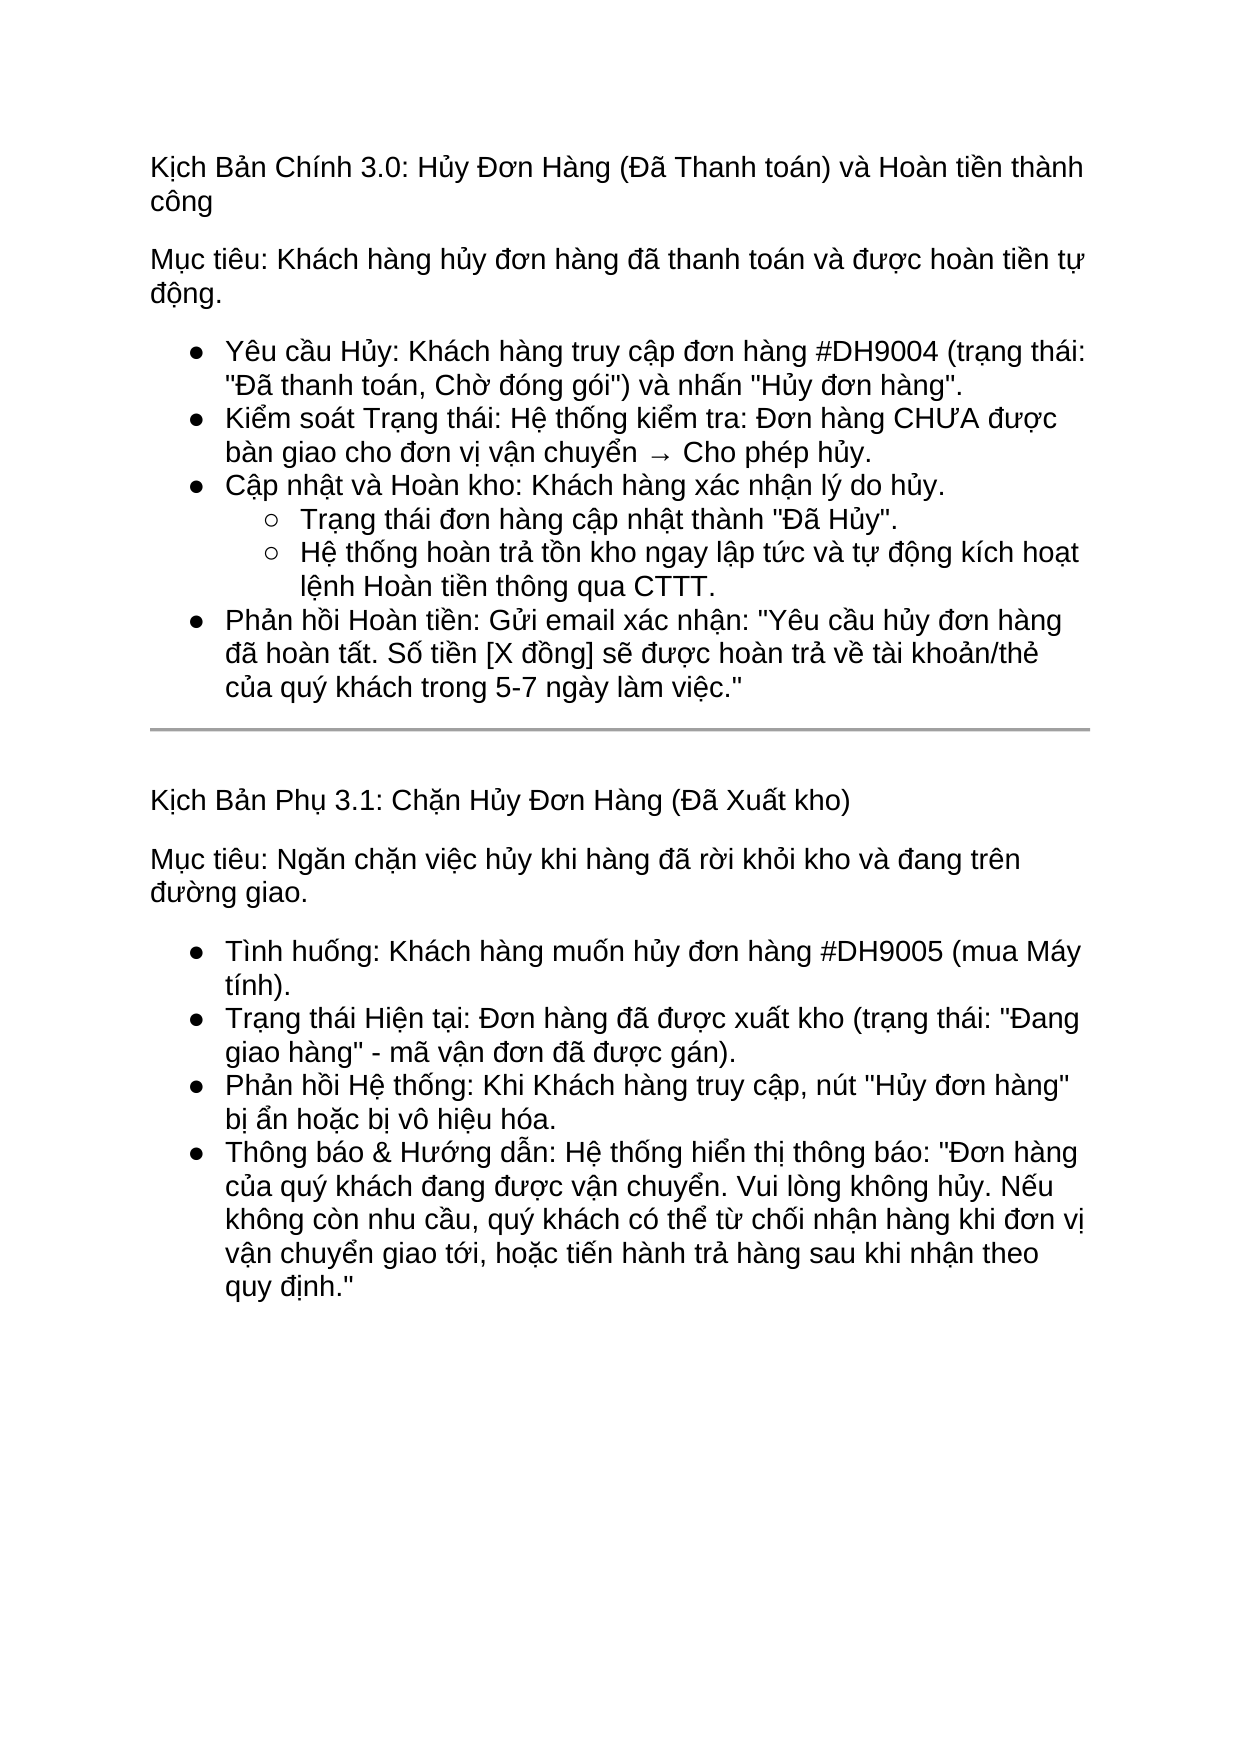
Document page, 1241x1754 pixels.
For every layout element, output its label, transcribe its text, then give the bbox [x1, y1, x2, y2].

list Phản hồi Hệ thống: Khi Khách hàng truy cập, nút "Hủy đơn hàng" bị ẩn hoặc bị vô hiệu hóa. [187, 1068, 1090, 1135]
text Mục tiêu: Khách hàng hủy đơn hàng đã thanh toán và được hoàn tiền tự động. [150, 242, 1090, 309]
list Cập nhật và Hoàn kho: Khách hàng xác nhận lý do hủy. [187, 468, 1090, 502]
list Trạng thái Hiện tại: Đơn hàng đã được xuất kho (trạng thái: "Đang giao hàng" - mã vận đơn đã được gán). [187, 1001, 1090, 1068]
list Hệ thống hoàn trả tồn kho ngay lập tức và tự động kích hoạt lệnh Hoàn tiền thông qua CTTT. [262, 535, 1090, 602]
list Yêu cầu Hủy: Khách hàng truy cập đơn hàng #DH9004 (trạng thái: "Đã thanh toán, Chờ đóng gói") và nhấn "Hủy đơn hàng". [187, 334, 1090, 401]
list Thông báo & Hướng dẫn: Hệ thống hiển thị thông báo: "Đơn hàng của quý khách đang được vận chuyển. Vui lòng không hủy. Nếu không còn nhu cầu, quý khách có thể từ chối nhận hàng khi đơn vị vận chuyển giao tới, hoặc tiến hành trả hàng sau khi nhận theo quy định." [187, 1135, 1090, 1303]
subtitle Kịch Bản Phụ 3.1: Chặn Hủy Đơn Hàng (Đã Xuất kho) [150, 783, 1090, 817]
list Phản hồi Hoàn tiền: Gửi email xác nhận: "Yêu cầu hủy đơn hàng đã hoàn tất. Số tiền [X đồng] sẽ được hoàn trả về tài khoản/thẻ của quý khách trong 5-7 ngày làm việc." [187, 602, 1090, 703]
list Trạng thái đơn hàng cập nhật thành "Đã Hủy". [262, 502, 1090, 535]
subtitle Kịch Bản Chính 3.0: Hủy Đơn Hàng (Đã Thanh toán) và Hoàn tiền thành công [150, 150, 1090, 217]
list Tình huống: Khách hàng muốn hủy đơn hàng #DH9005 (mua Máy tính). [187, 934, 1090, 1001]
text Mục tiêu: Ngăn chặn việc hủy khi hàng đã rời khỏi kho và đang trên đường giao. [150, 842, 1090, 909]
list Kiểm soát Trạng thái: Hệ thống kiểm tra: Đơn hàng CHƯA được bàn giao cho đơn vị vận chuyển → Cho phép hủy. [187, 401, 1090, 468]
